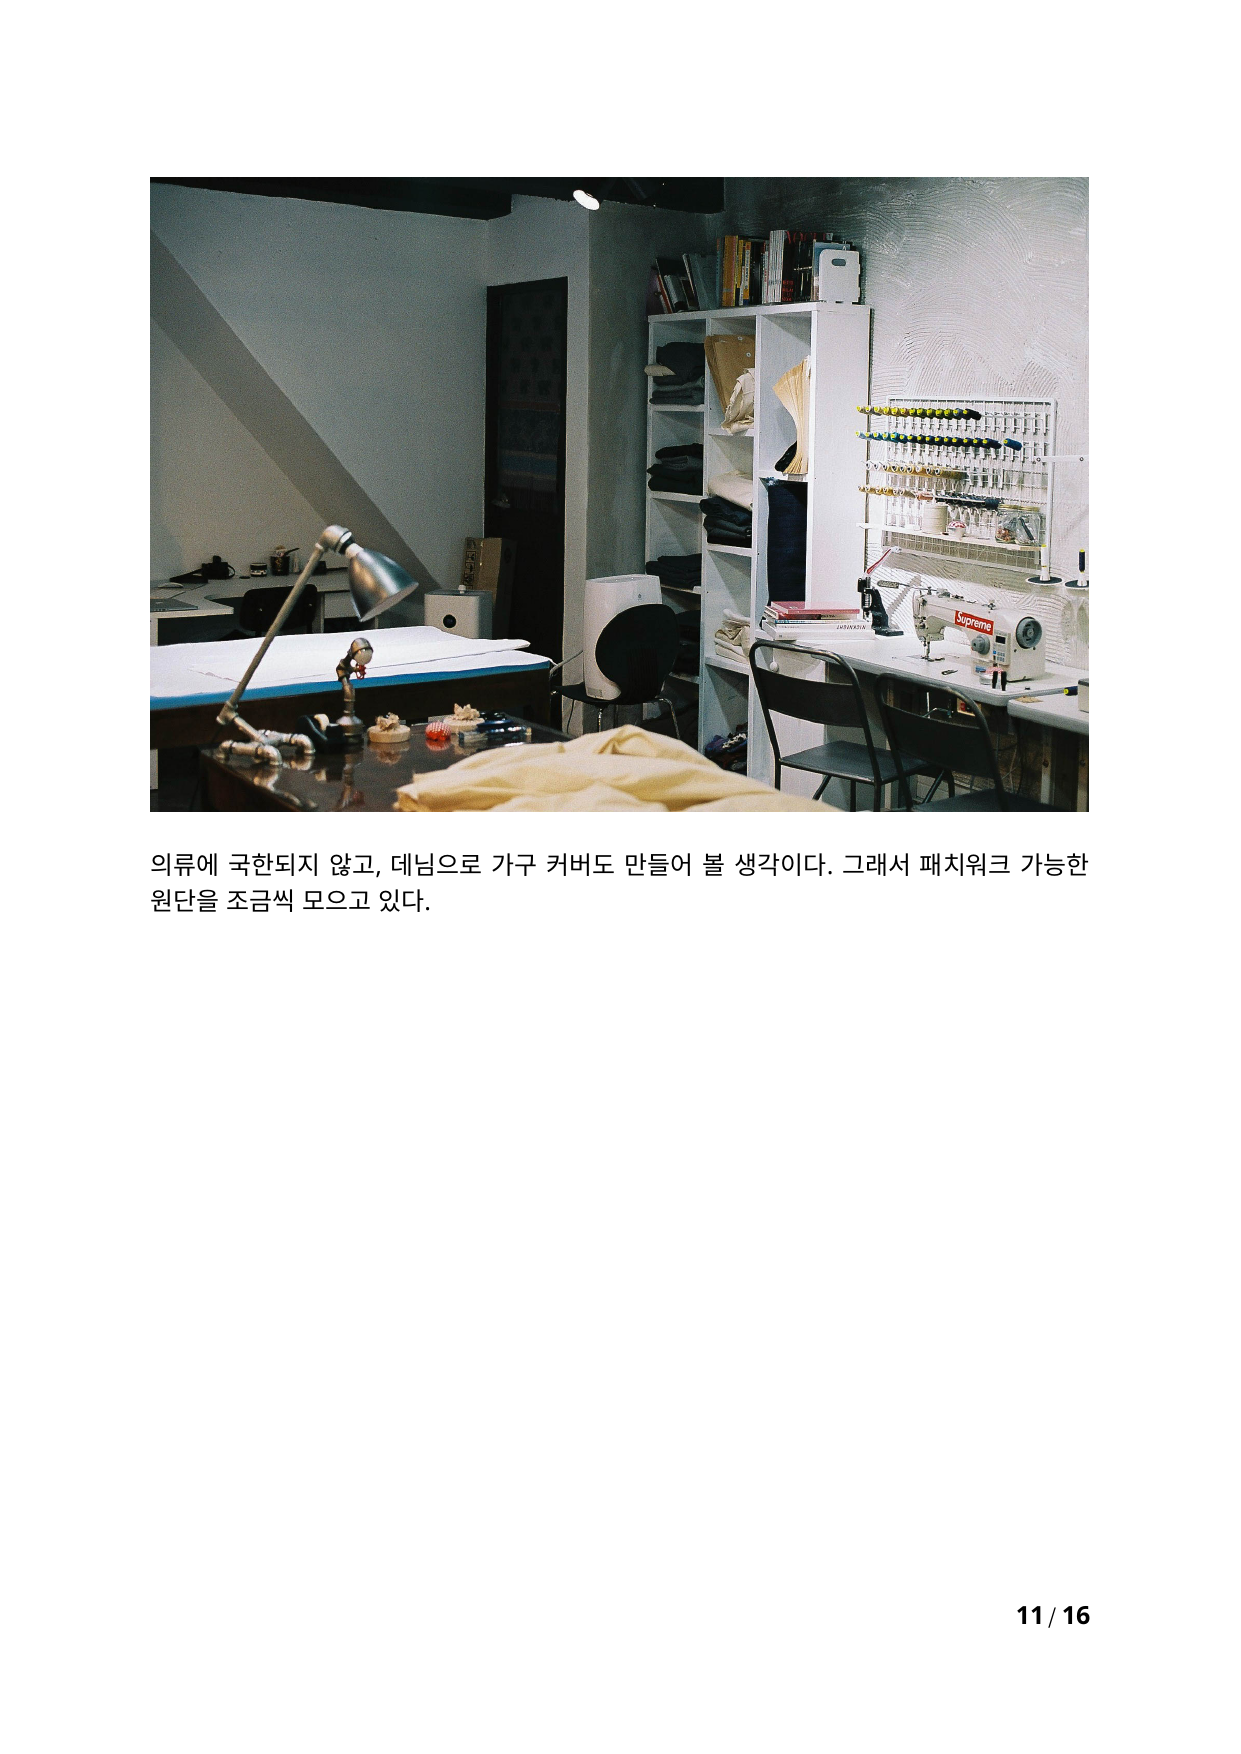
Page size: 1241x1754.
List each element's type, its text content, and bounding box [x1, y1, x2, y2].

picture [150, 177, 1089, 812]
text 의류에 국한되지 않고, 데님으로 가구 커버도 만들어 볼 생각이다. 그래서 패치워크 가능한 원단을 조금씩 모으고 있다. [150, 846, 1090, 918]
